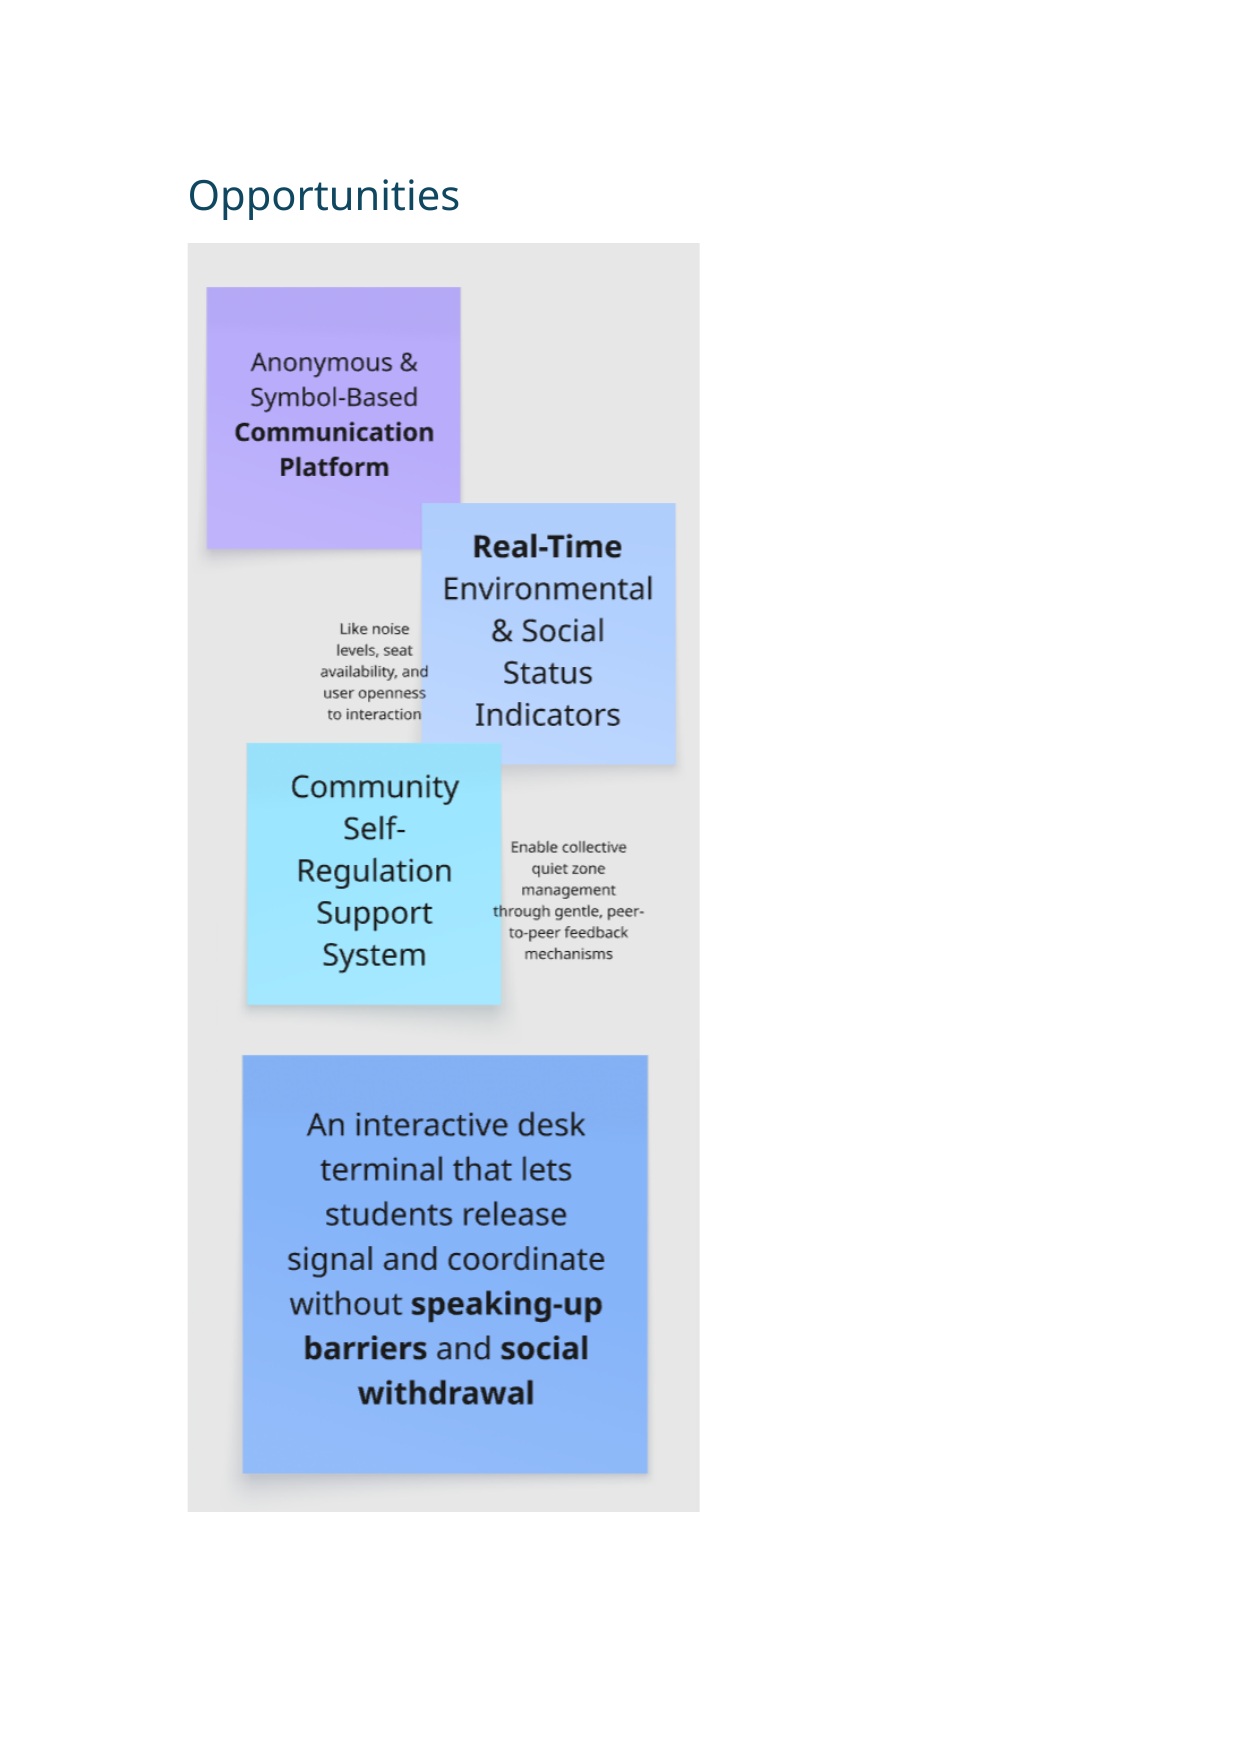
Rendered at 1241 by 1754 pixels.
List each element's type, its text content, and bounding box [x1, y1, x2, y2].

subtitle Opportunities [187, 162, 1053, 227]
picture [187, 243, 700, 1512]
